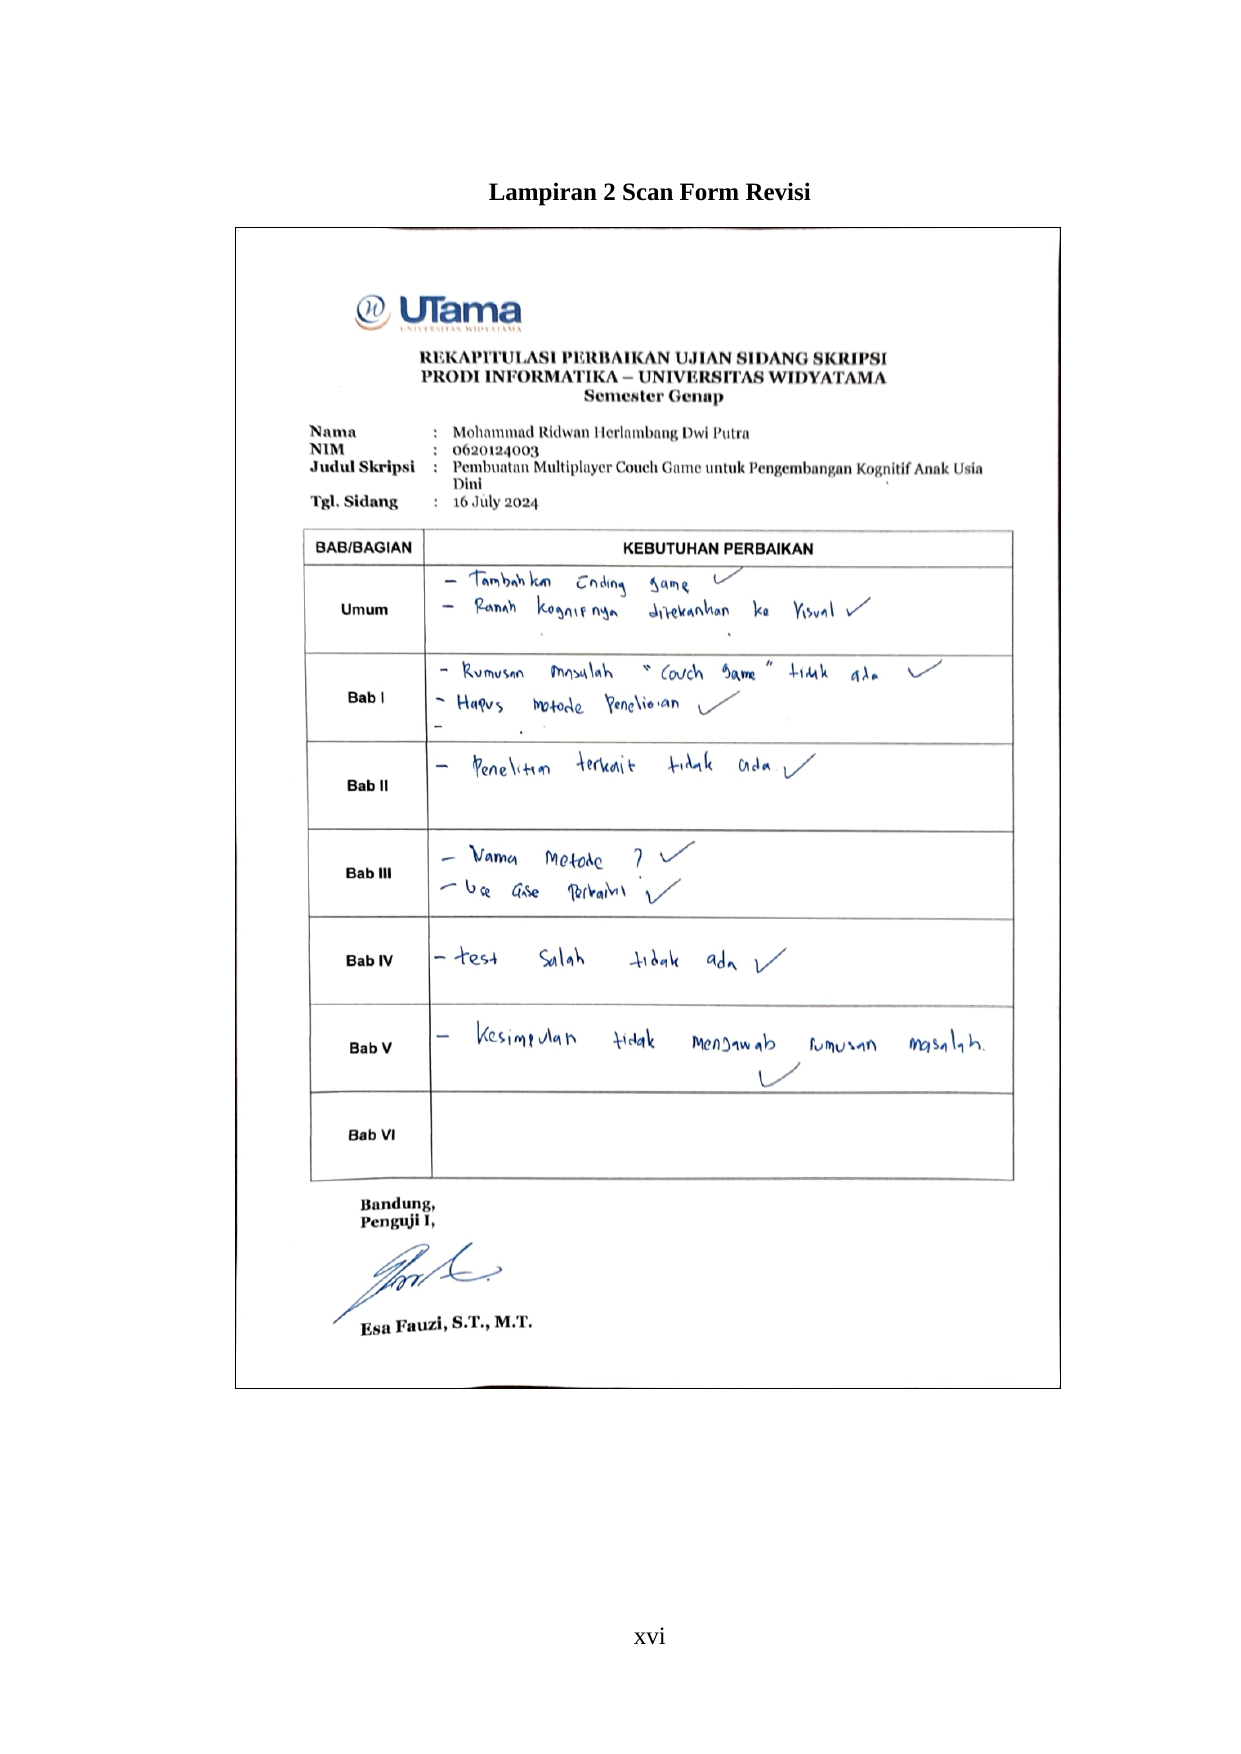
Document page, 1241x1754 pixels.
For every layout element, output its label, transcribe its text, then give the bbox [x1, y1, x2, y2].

text Lampiran 2 Scan Form Revisi [236, 177, 1063, 206]
picture [236, 229, 1060, 1388]
